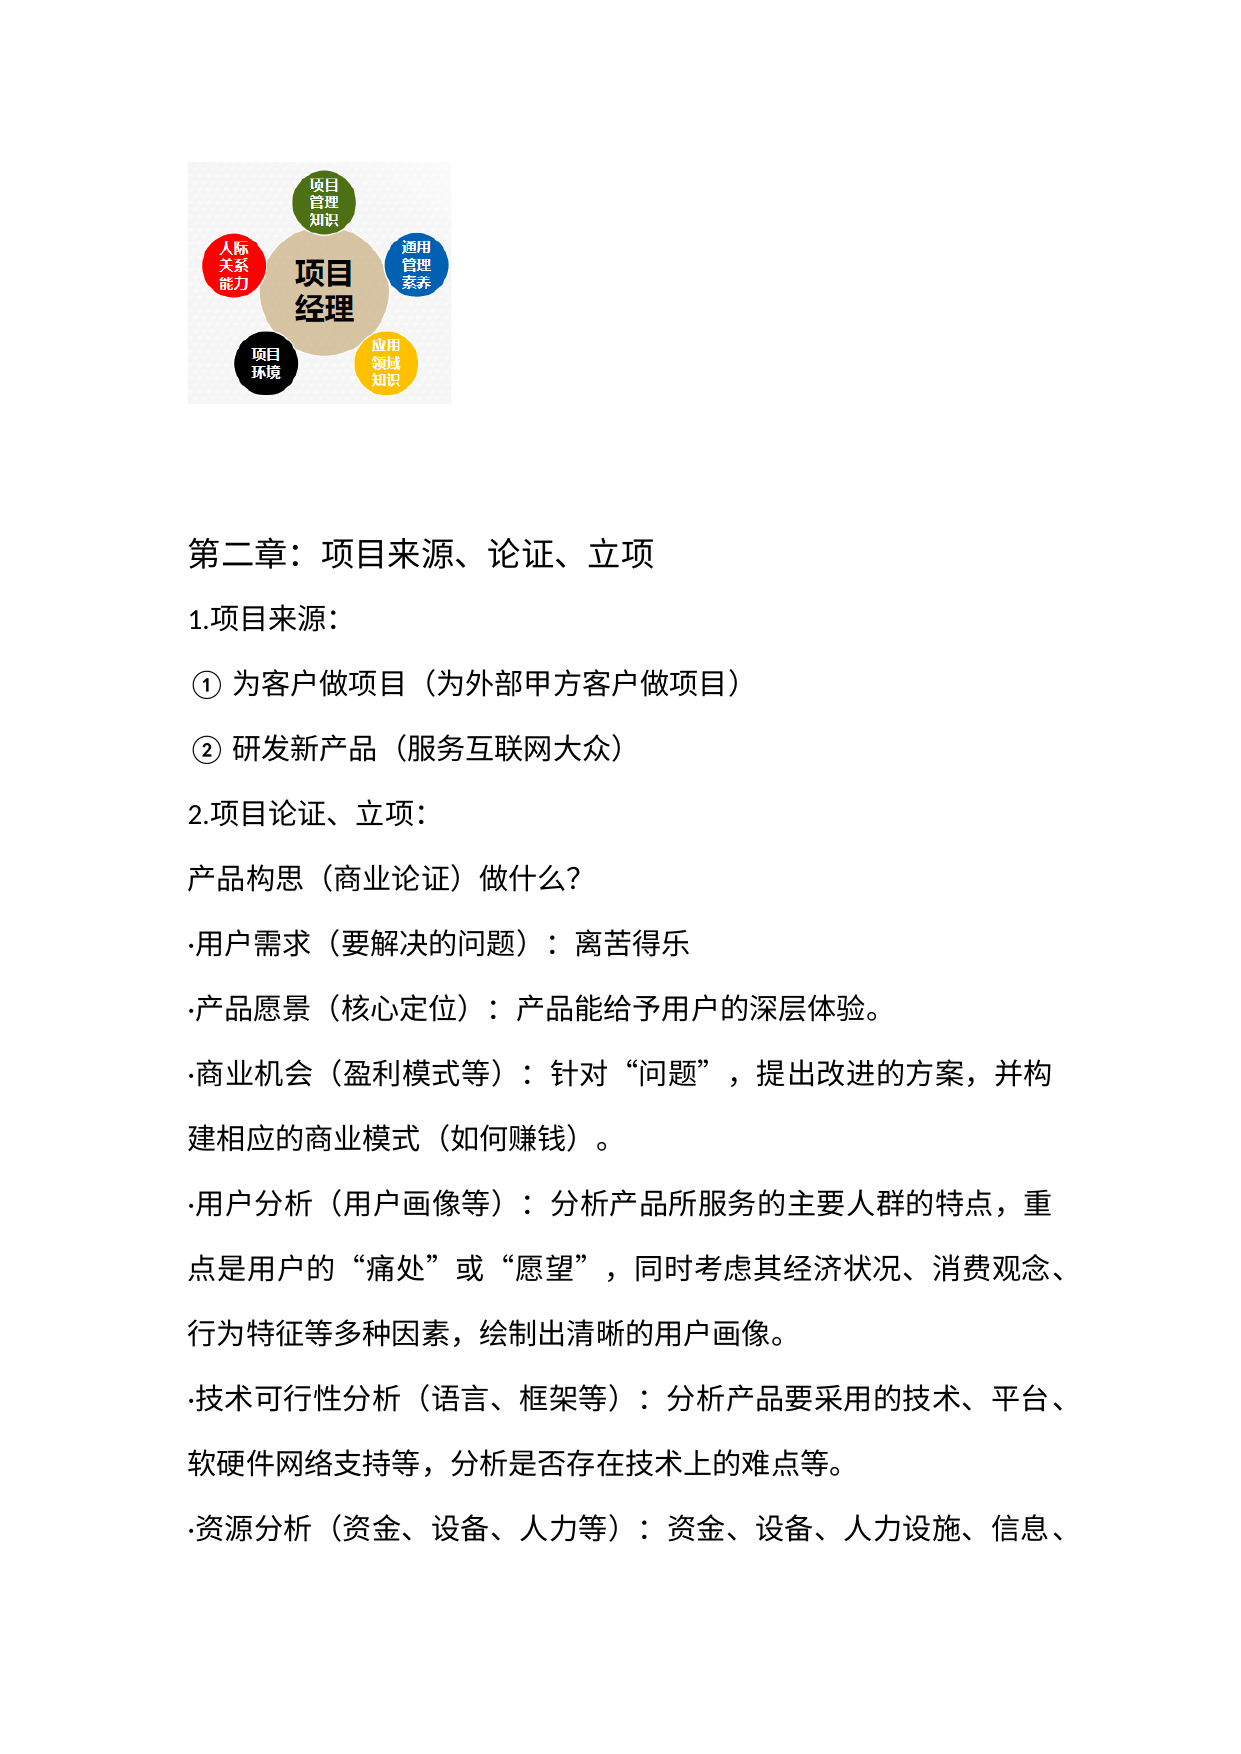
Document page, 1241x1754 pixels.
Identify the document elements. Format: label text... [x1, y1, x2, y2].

text 1.项目来源： [187, 584, 1053, 649]
text ·用户分析（用户画像等）：分析产品所服务的主要人群的特点，重点是用户的“痛处”或“愿望”，同时考虑其经济状况、消费观念、行为特征等多种因素，绘制出清晰的用户画像。 [187, 1169, 1053, 1364]
picture [187, 162, 452, 404]
text 产品构思（商业论证）做什么？ [187, 844, 1053, 909]
text ·技术可行性分析（语言、框架等）：分析产品要采用的技术、平台、软硬件网络支持等，分析是否存在技术上的难点等。 [187, 1364, 1053, 1494]
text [187, 1494, 1053, 1559]
text ·产品愿景（核心定位）：产品能给予用户的深层体验。 [187, 974, 1053, 1039]
text ·商业机会（盈利模式等）：针对“问题”，提出改进的方案，并构建相应的商业模式（如何赚钱）。 [187, 1039, 1053, 1169]
text ①为客户做项目（为外部甲方客户做项目） [187, 649, 1053, 714]
text ②研发新产品（服务互联网大众） [187, 714, 1053, 779]
text ·用户需求（要解决的问题）：离苦得乐 [187, 909, 1053, 974]
text 第二章：项目来源、论证、立项 [187, 519, 1053, 584]
text 2.项目论证、立项： [187, 779, 1053, 844]
